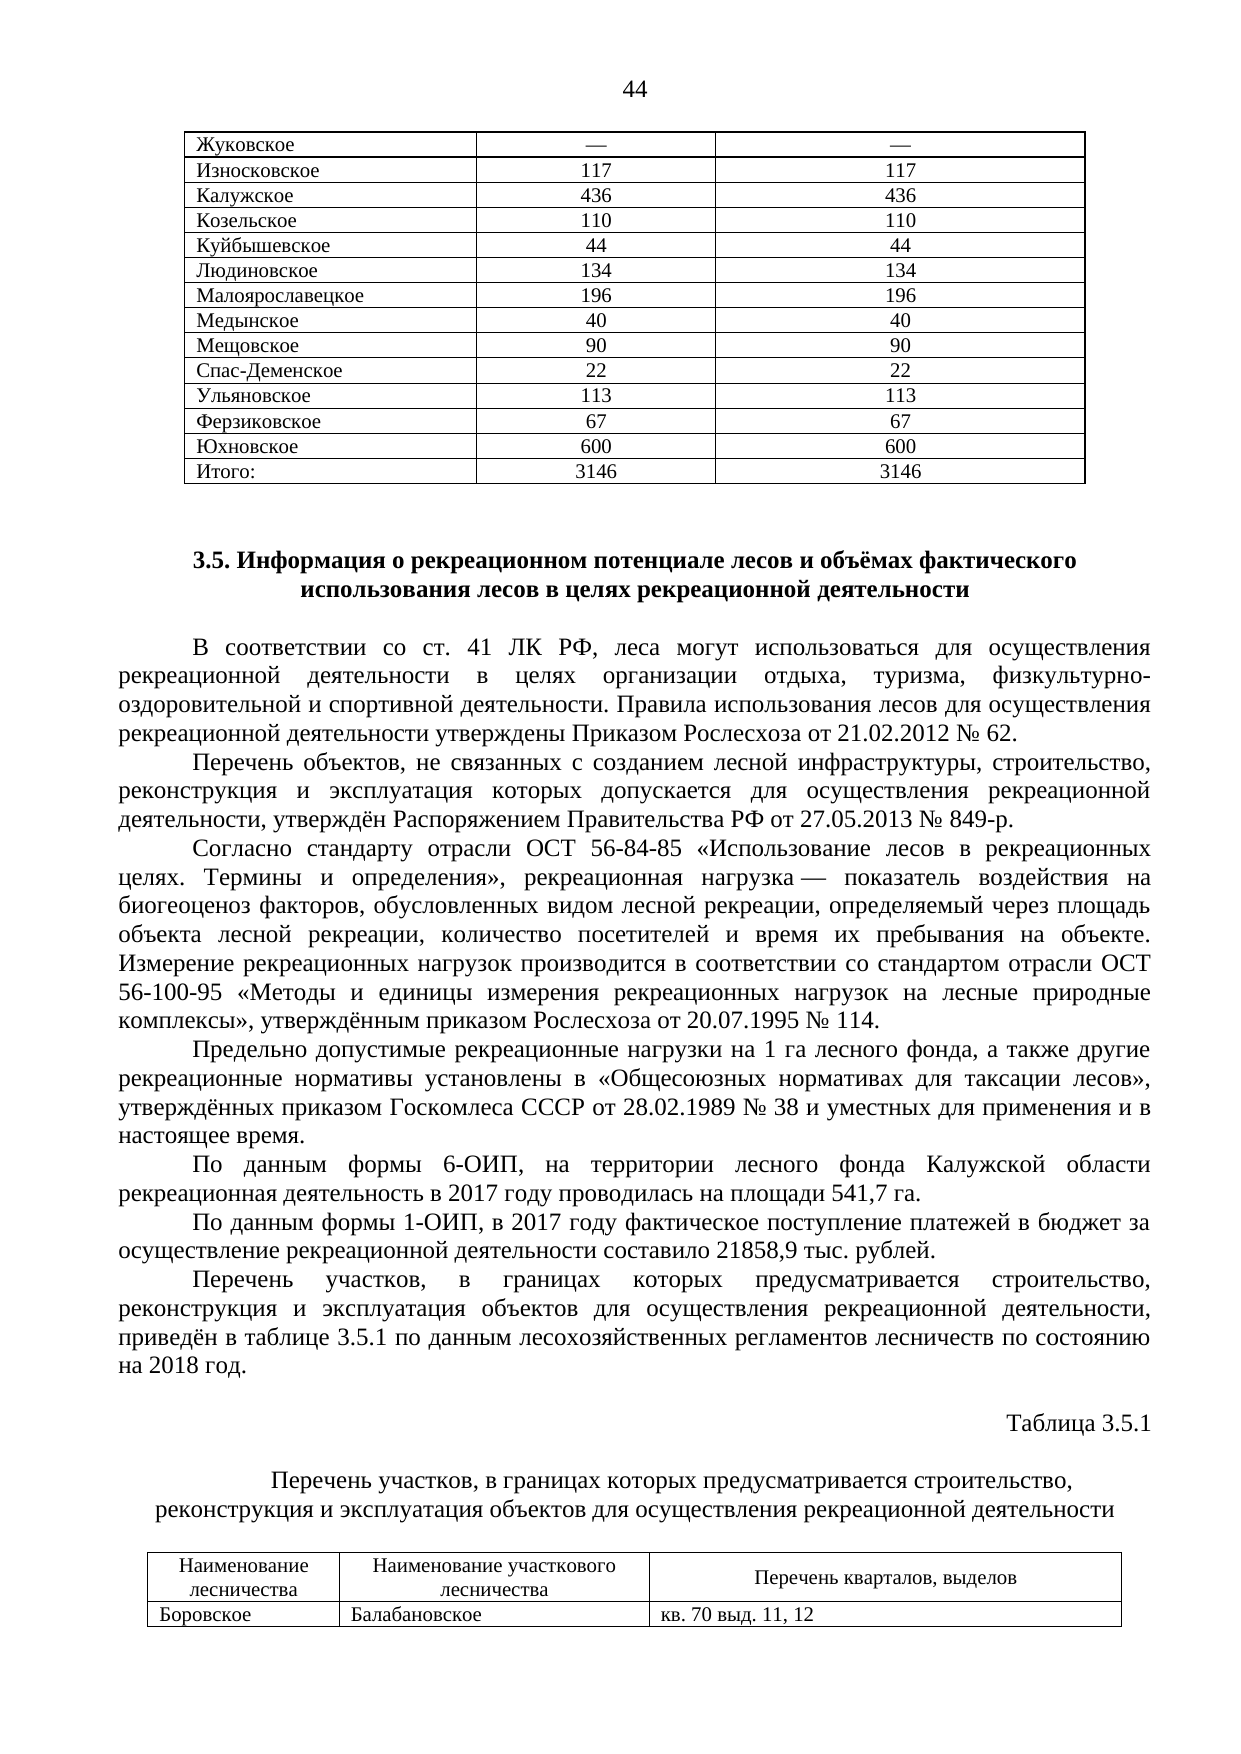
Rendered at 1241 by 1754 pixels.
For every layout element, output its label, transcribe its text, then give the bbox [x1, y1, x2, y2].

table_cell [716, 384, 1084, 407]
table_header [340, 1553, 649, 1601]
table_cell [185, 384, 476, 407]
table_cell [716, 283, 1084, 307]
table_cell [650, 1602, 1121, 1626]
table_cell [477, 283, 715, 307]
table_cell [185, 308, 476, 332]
text Таблица 3.5.1 [118, 1408, 1152, 1437]
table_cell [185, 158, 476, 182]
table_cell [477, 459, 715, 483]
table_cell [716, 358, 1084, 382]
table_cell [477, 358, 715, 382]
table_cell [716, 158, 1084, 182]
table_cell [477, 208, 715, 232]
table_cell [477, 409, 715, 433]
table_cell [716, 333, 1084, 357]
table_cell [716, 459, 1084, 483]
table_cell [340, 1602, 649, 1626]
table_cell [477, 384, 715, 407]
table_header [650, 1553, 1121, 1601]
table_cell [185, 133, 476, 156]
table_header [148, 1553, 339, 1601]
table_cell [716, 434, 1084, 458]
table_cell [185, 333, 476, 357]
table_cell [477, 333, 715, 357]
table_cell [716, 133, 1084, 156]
text В соответствии со ст. 41 ЛК РФ, леса могут использоваться для осуществления рекреационной деятельности в целях организации отдыха, туризма, физкультурно-оздоровительной и спортивной деятельности. Правила использования лесов для осуществления рекреационной деятельности утверждены Приказом Рослесхоза от 21.02.2012 № 62. [118, 632, 1152, 747]
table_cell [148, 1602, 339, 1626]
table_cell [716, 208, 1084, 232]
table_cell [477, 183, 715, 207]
text По данным формы 6-ОИП, на территории лесного фонда Калужской области рекреационная деятельность в 2017 году проводилась на площади 541,7 га. [118, 1149, 1152, 1207]
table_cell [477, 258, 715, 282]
text Перечень участков, в границах которых предусматривается строительство, реконструкция и эксплуатация объектов для осуществления рекреационной деятельности [118, 1466, 1152, 1523]
text Перечень объектов, не связанных с созданием лесной инфраструктуры, строительство, реконструкция и эксплуатация которых допускается для осуществления рекреационной деятельности, утверждён Распоряжением Правительства РФ от 27.05.2013 № 849-р. [118, 747, 1152, 833]
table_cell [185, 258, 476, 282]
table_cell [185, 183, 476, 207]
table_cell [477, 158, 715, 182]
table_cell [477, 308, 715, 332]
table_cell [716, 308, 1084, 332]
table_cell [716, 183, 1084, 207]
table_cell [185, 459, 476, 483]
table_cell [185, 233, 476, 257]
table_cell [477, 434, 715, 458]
text Перечень участков, в границах которых предусматривается строительство, реконструкция и эксплуатация объектов для осуществления рекреационной деятельности, приведён в таблице 3.5.1 по данным лесохозяйственных регламентов лесничеств по состоянию на 2018 год. [118, 1264, 1152, 1379]
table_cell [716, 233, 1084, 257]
text По данным формы 1-ОИП, в 2017 году фактическое поступление платежей в бюджет за осуществление рекреационной деятельности составило 21858,9 тыс. рублей. [118, 1207, 1152, 1264]
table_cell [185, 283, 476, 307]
text Предельно допустимые рекреационные нагрузки на 1 га лесного фонда, а также другие рекреационные нормативы установлены в «Общесоюзных нормативах для таксации лесов», утверждённых приказом Госкомлеса СССР от 28.02.1989 № 38 и уместных для применения и в настоящее время. [118, 1034, 1152, 1149]
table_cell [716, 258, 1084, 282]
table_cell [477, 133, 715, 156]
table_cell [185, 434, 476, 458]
subtitle 3.5. Информация о рекреационном потенциале лесов и объёмах фактического использования лесов в целях рекреационной деятельности [118, 546, 1152, 603]
text Согласно стандарту отрасли ОСТ 56-84-85 «Использование лесов в рекреационных целях. Термины и определения», рекреационная нагрузка — показатель воздействия на биогеоценоз факторов, обусловленных видом лесной рекреации, определяемый через площадь объекта лесной рекреации, количество посетителей и время их пребывания на объекте. Измерение рекреационных нагрузок производится в соответствии со стандартом отрасли ОСТ 56-100-95 «Методы и единицы измерения рекреационных нагрузок на лесные природные комплексы», утверждённым приказом Рослесхоза от 20.07.1995 № 114. [118, 833, 1152, 1034]
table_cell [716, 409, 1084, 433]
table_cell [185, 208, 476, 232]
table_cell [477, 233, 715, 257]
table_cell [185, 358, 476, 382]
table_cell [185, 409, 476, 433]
